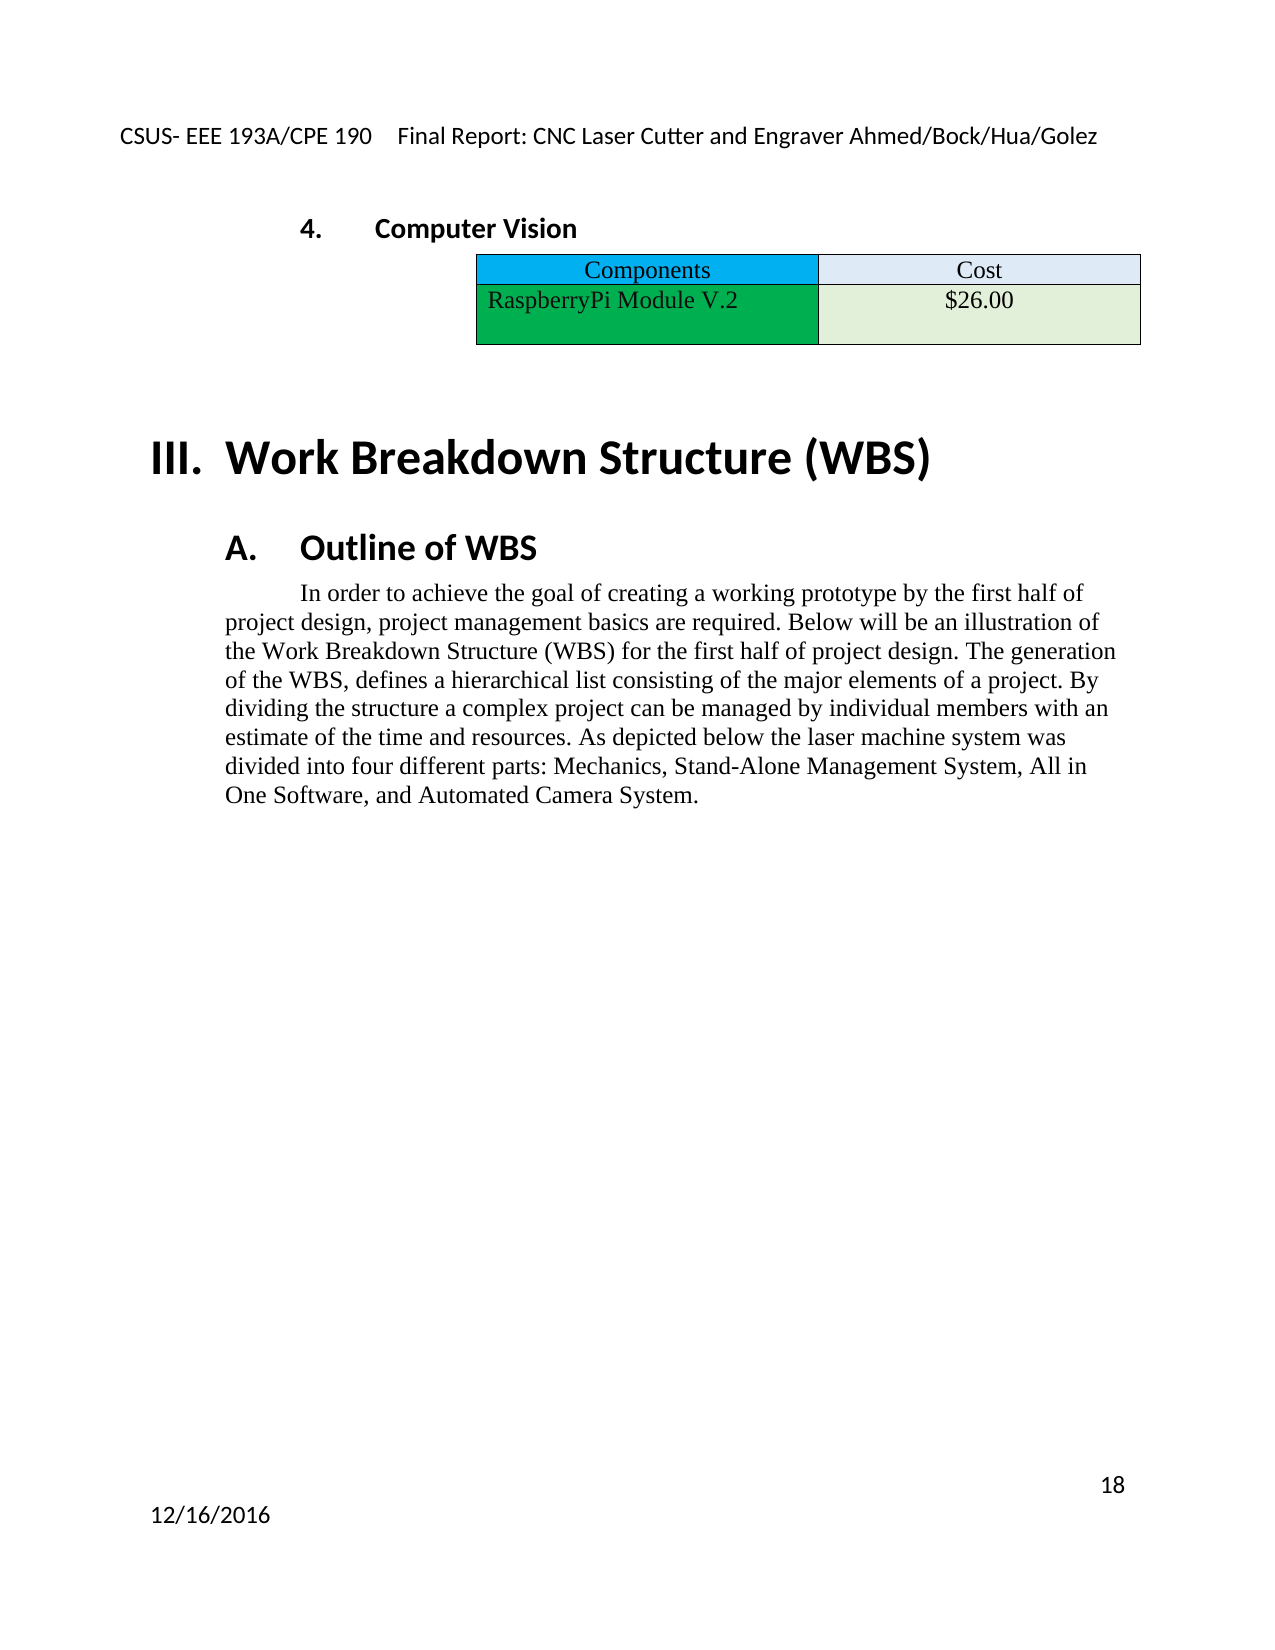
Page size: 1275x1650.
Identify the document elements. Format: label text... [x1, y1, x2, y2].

table_cell $26.00 [819, 285, 1140, 344]
subtitle Work Breakdown Structure (WBS) [150, 426, 1125, 487]
table_header Components [477, 255, 818, 284]
text In order to achieve the goal of creating a working prototype by the first half of project design, project management basics are required. Below will be an illustration of the Work Breakdown Structure (WBS) for the first half of project design. The generation of the WBS, defines a hierarchical list consisting of the major elements of a project. By dividing the structure a complex project can be managed by individual members with an estimate of the time and resources. As depicted below the laser machine system was divided into four different parts: Mechanics, Stand-Alone Management System, All in One Software, and Automated Camera System. [225, 578, 1125, 808]
subtitle Computer Vision [300, 210, 1125, 246]
subtitle Outline of WBS [225, 524, 1125, 570]
table_header Cost [819, 255, 1140, 284]
table_cell RaspberryPi Module V.2 [477, 285, 818, 344]
